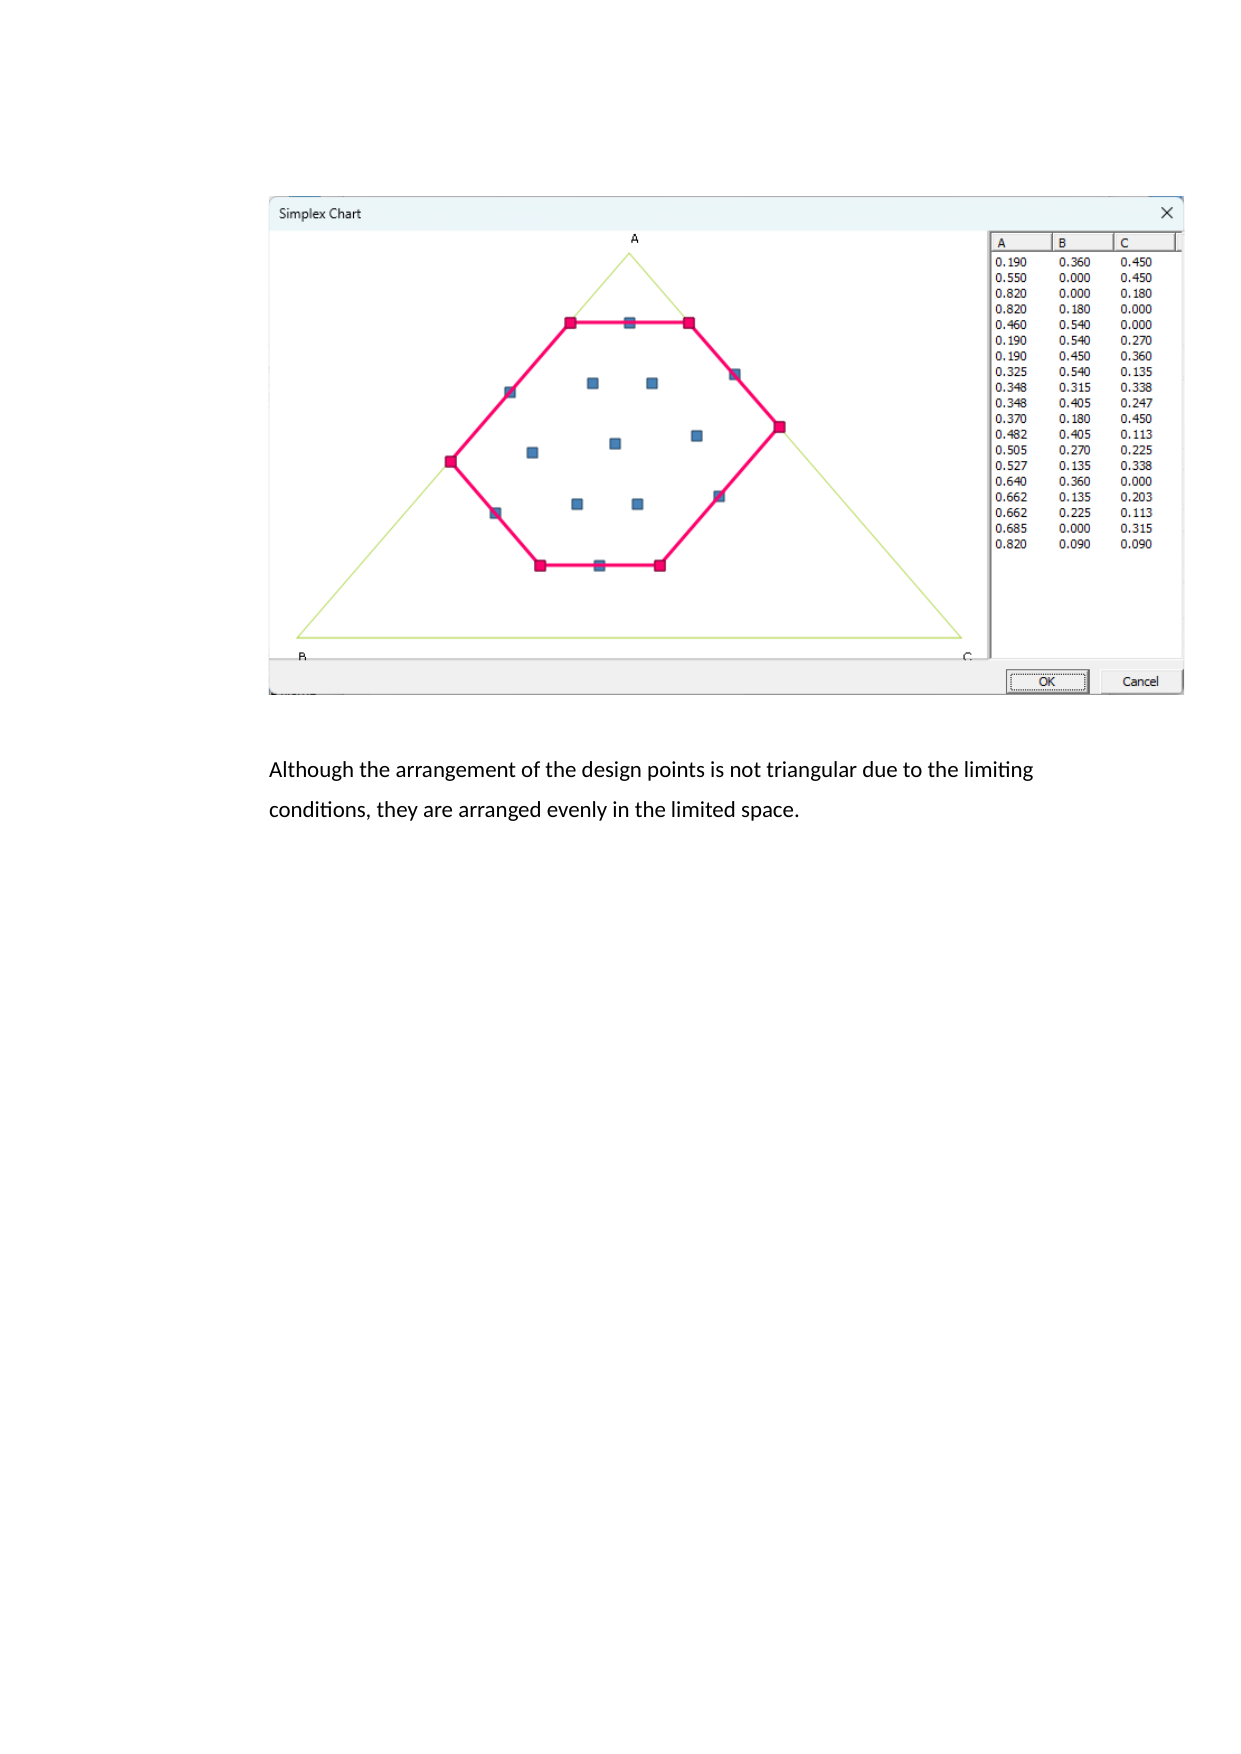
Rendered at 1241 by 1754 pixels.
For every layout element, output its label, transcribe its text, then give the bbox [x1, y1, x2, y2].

picture [268, 196, 1185, 695]
list Although the arrangement of the design points is not triangular due to the limiting conditions, they are arranged evenly in the limited space. [269, 750, 1069, 828]
